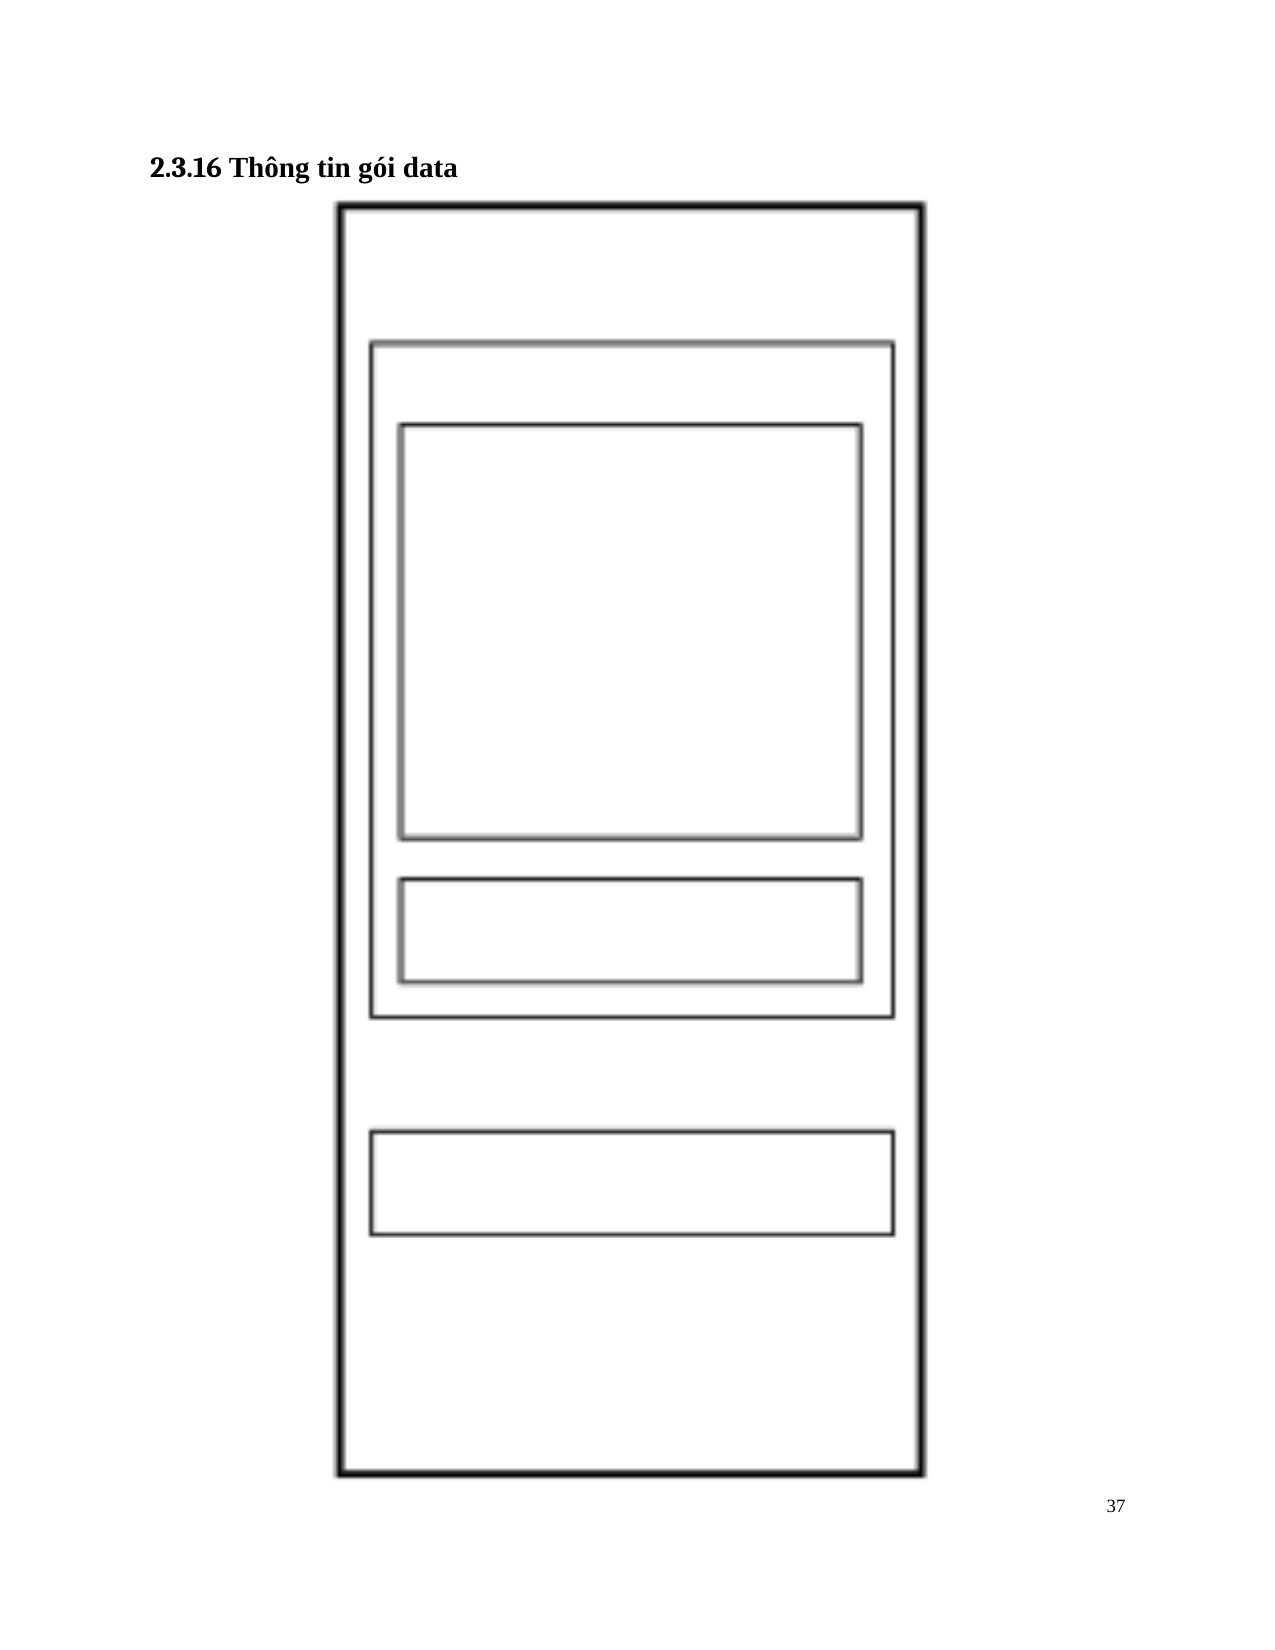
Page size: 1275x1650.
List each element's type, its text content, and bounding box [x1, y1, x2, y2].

subtitle 2.3.16 Thông tin gói data [150, 150, 1125, 184]
picture [331, 187, 944, 1495]
